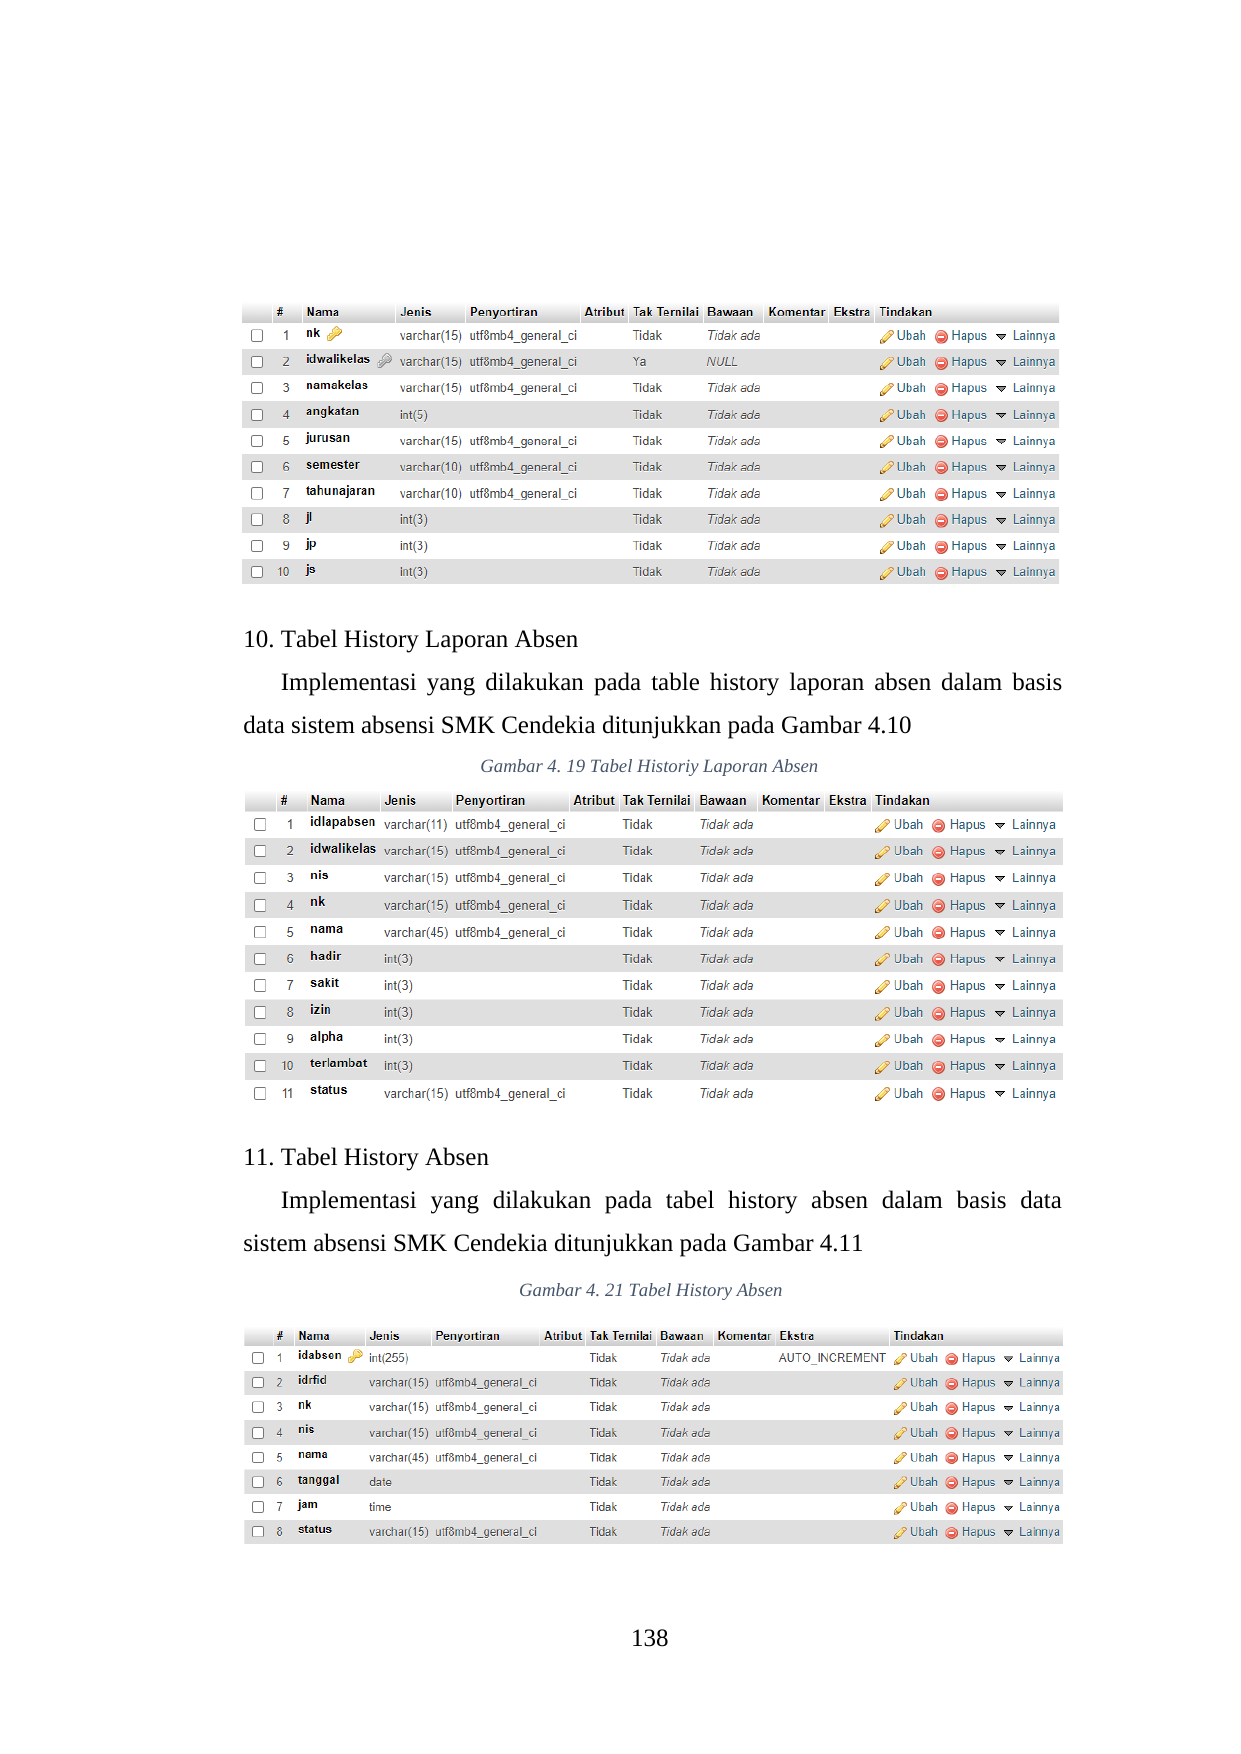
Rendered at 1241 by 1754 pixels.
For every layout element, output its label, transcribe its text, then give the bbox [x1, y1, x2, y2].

picture [244, 1327, 1063, 1544]
picture [241, 301, 1060, 584]
text Implementasi yang dilakukan pada tabel history absen dalam basis data sistem absensi SMK Cendekia ditunjukkan pada Gambar 4.11 [243, 1185, 1063, 1257]
picture [244, 791, 1063, 1104]
list Tabel History Absen [243, 1142, 1063, 1171]
text Implementasi yang dilakukan pada table history laporan absen dalam basis data sistem absensi SMK Cendekia ditunjukkan pada Gambar 4.10 [243, 667, 1063, 739]
list Tabel History Laporan Absen [243, 624, 1063, 653]
